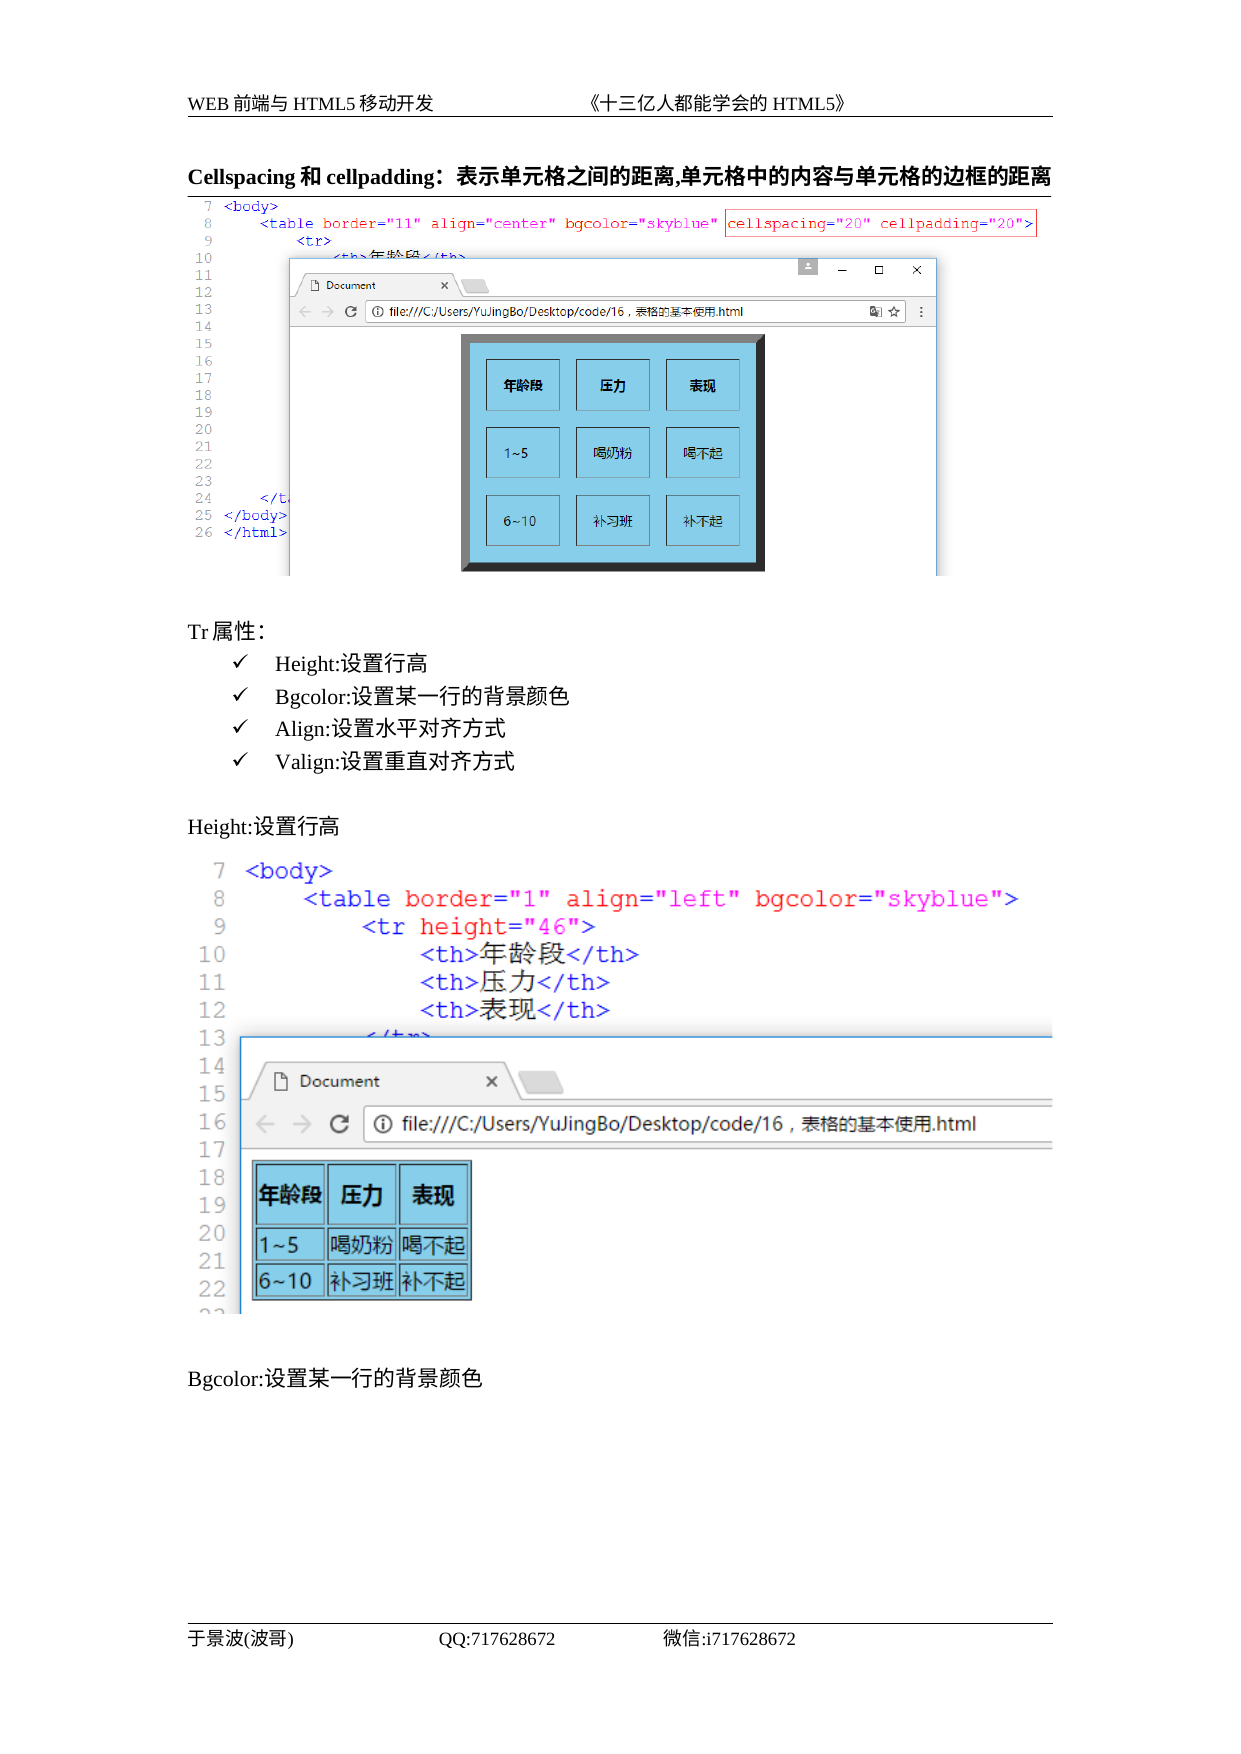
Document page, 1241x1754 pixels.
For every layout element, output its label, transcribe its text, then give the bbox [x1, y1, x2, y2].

text Tr属性： [187, 613, 1053, 646]
picture [187, 856, 1053, 1314]
list Align:设置水平对齐方式 [187, 711, 1053, 743]
list Height:设置行高 [187, 646, 1053, 678]
text Bgcolor:设置某一行的背景颜色 [187, 1361, 1053, 1393]
text Cellspacing和cellpadding：表示单元格之间的距离,单元格中的内容与单元格的边框的距离 [187, 158, 1053, 191]
list Bgcolor:设置某一行的背景颜色 [187, 678, 1053, 711]
list Valign:设置重直对齐方式 [187, 743, 1053, 776]
text Height:设置行高 [187, 808, 1053, 841]
picture [187, 196, 1052, 576]
